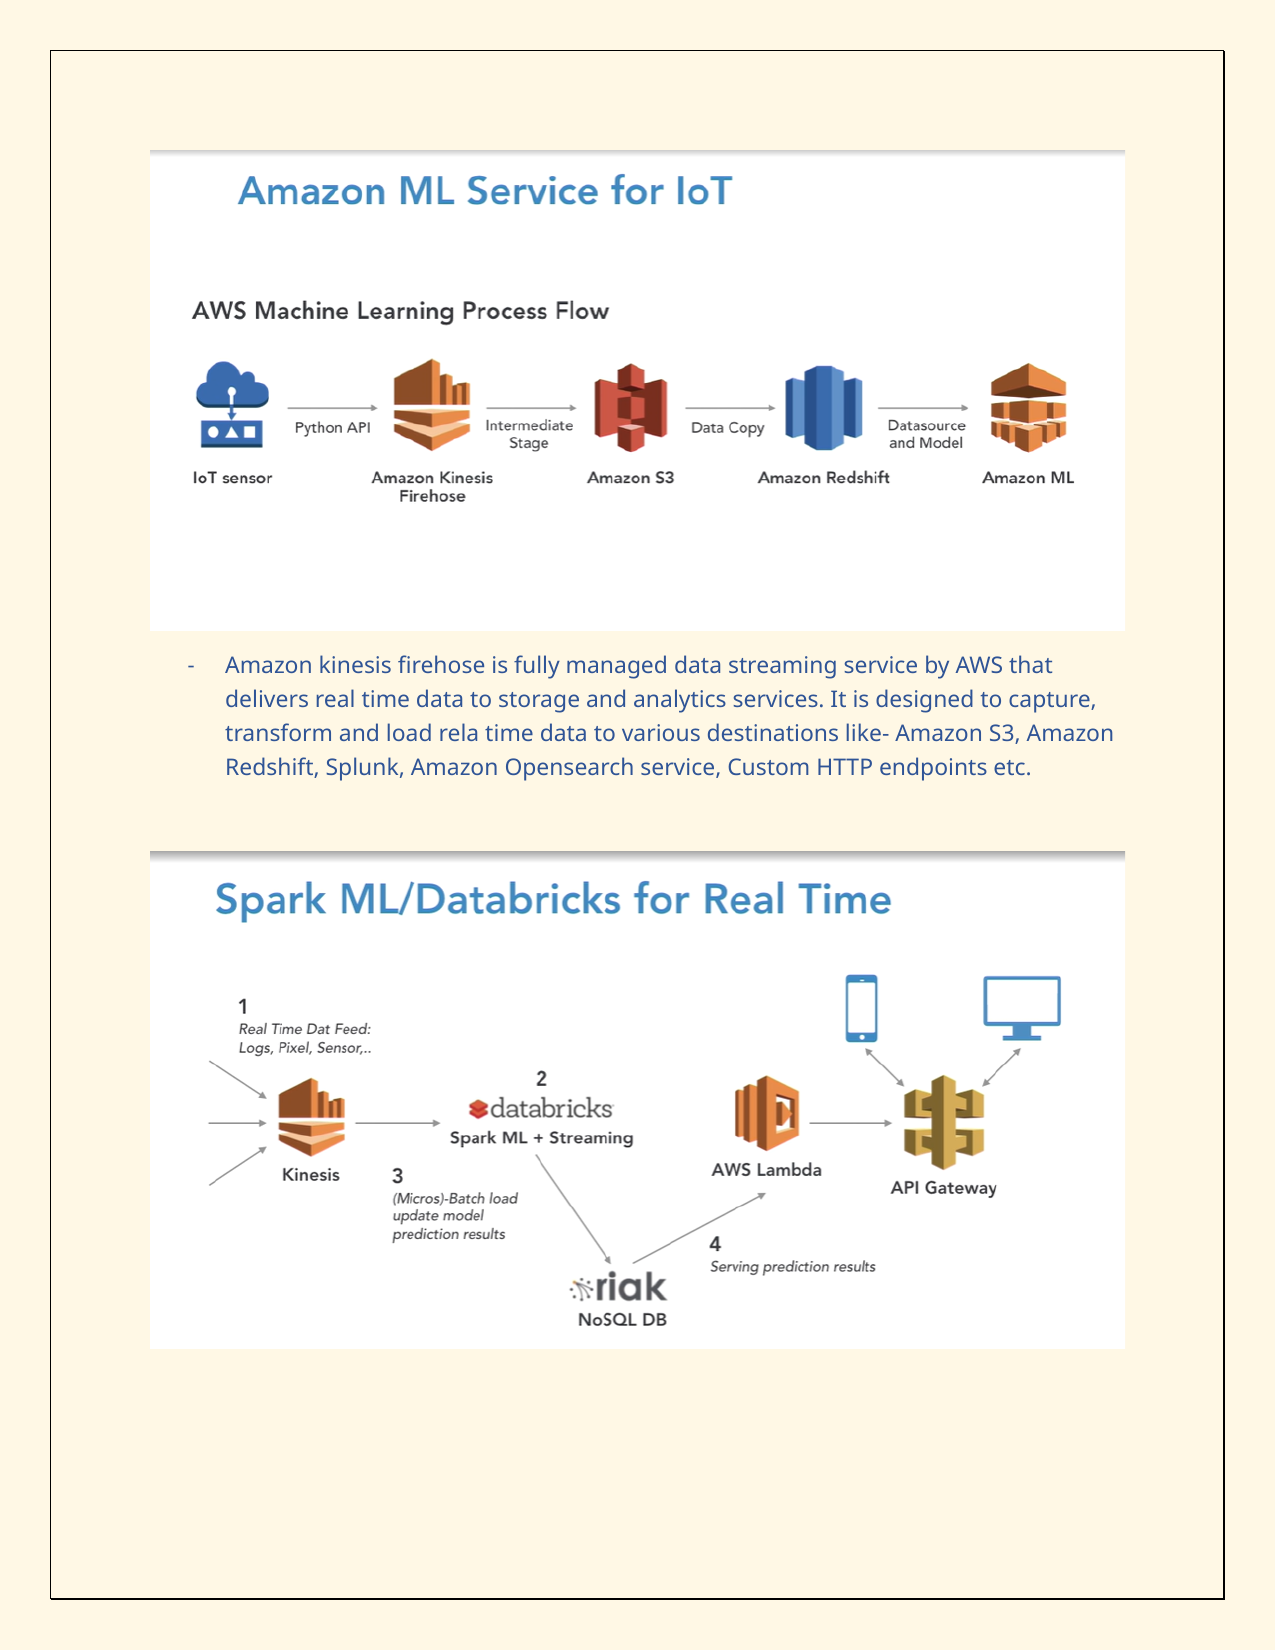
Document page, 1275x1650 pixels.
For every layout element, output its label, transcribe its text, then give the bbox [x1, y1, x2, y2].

list Amazon kinesis firehose is fully managed data streaming service by AWS that delivers real time data to storage and analytics services. It is designed to capture, transform and load rela time data to various destinations like- Amazon S3, Amazon Redshift, Splunk, Amazon Opensearch service, Custom HTTP endpoints etc. [187, 649, 1124, 782]
picture [150, 851, 1125, 1349]
picture [150, 150, 1125, 631]
